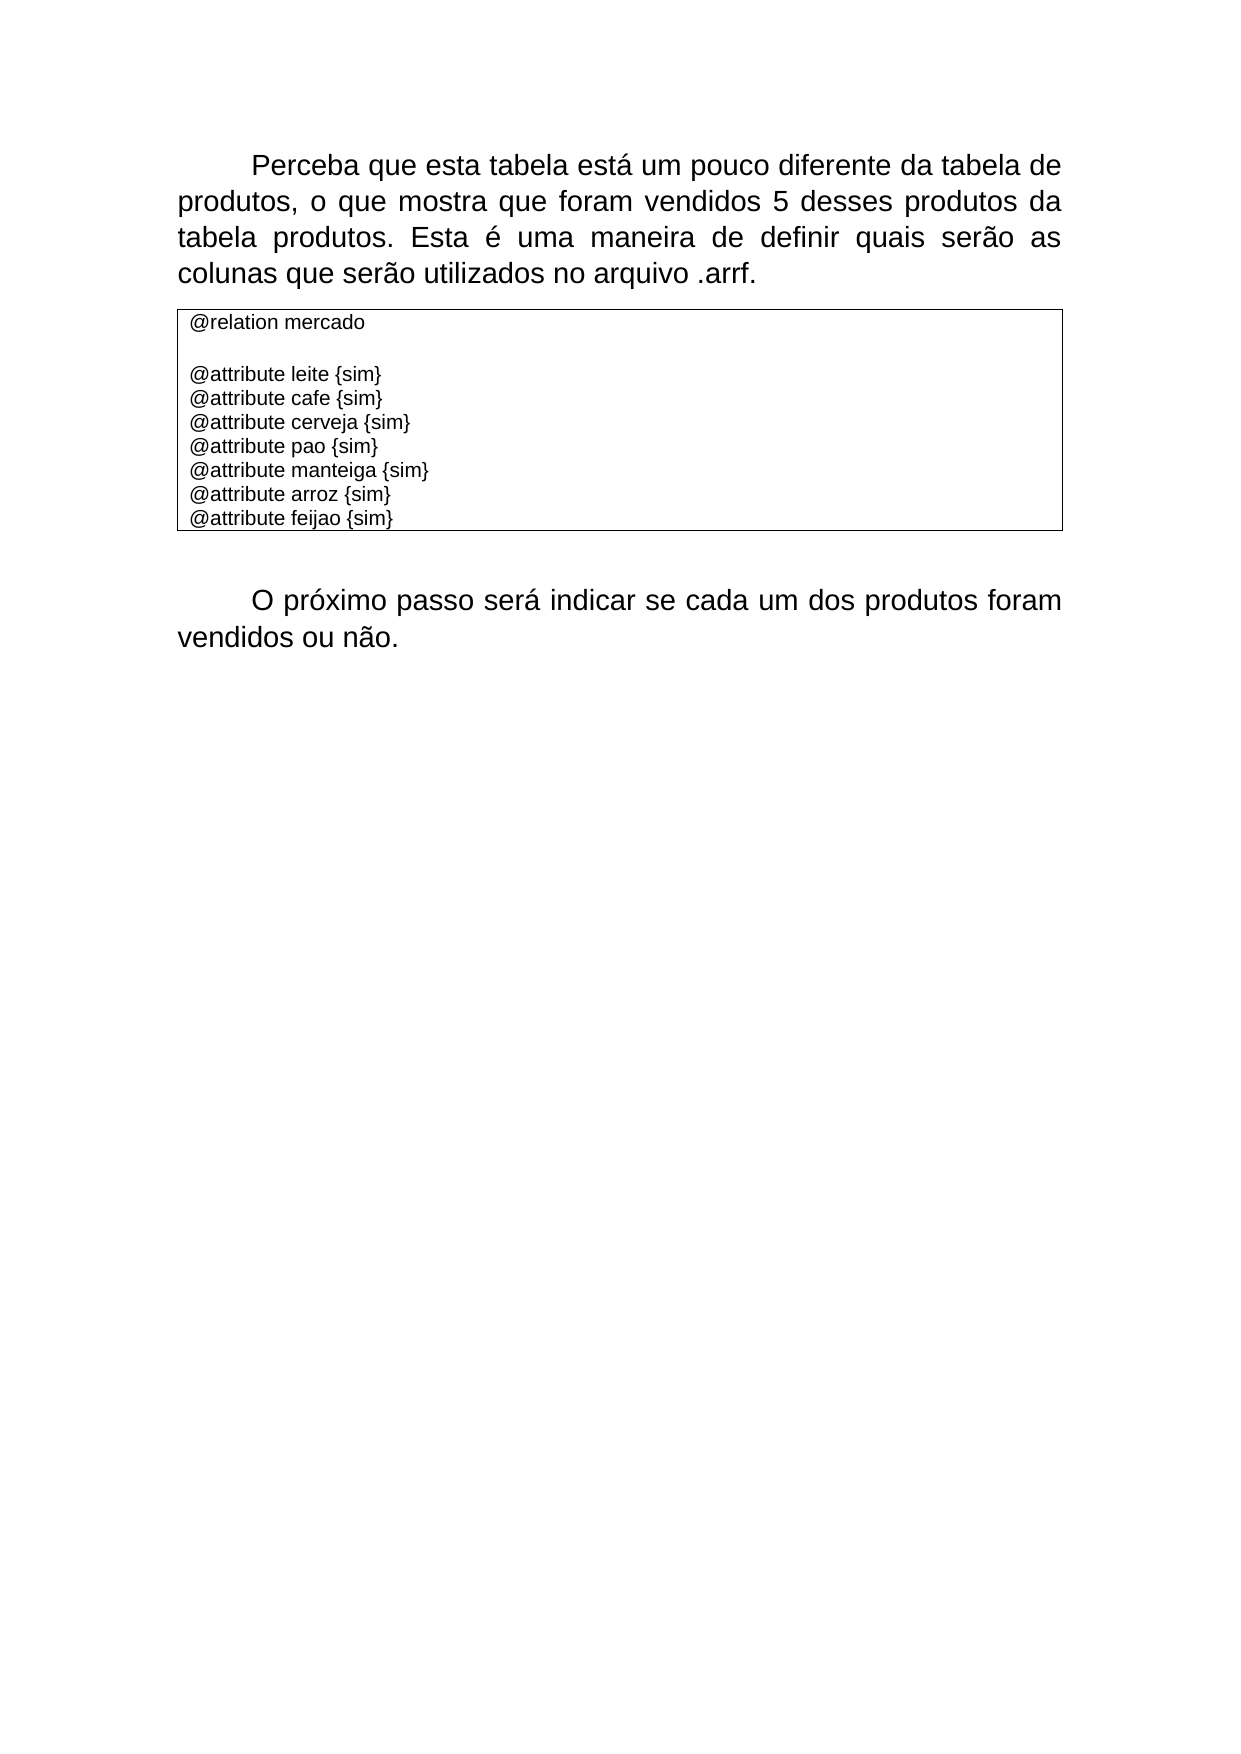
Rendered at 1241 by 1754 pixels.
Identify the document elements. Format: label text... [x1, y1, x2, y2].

table_header @relation mercado @attribute leite {sim} @attribute cafe {sim} @attribute cerveja {sim} @attribute pao {sim} @attribute manteiga {sim} @attribute arroz {sim} @attribute feijao {sim} [178, 310, 1062, 529]
text O próximo passo será indicar se cada um dos produtos foram vendidos ou não. [177, 583, 1063, 653]
text Perceba que esta tabela está um pouco diferente da tabela de produtos, o que mostra que foram vendidos 5 desses produtos da tabela produtos. Esta é uma maneira de definir quais serão as colunas que serão utilizados no arquivo .arrf. [177, 148, 1063, 289]
